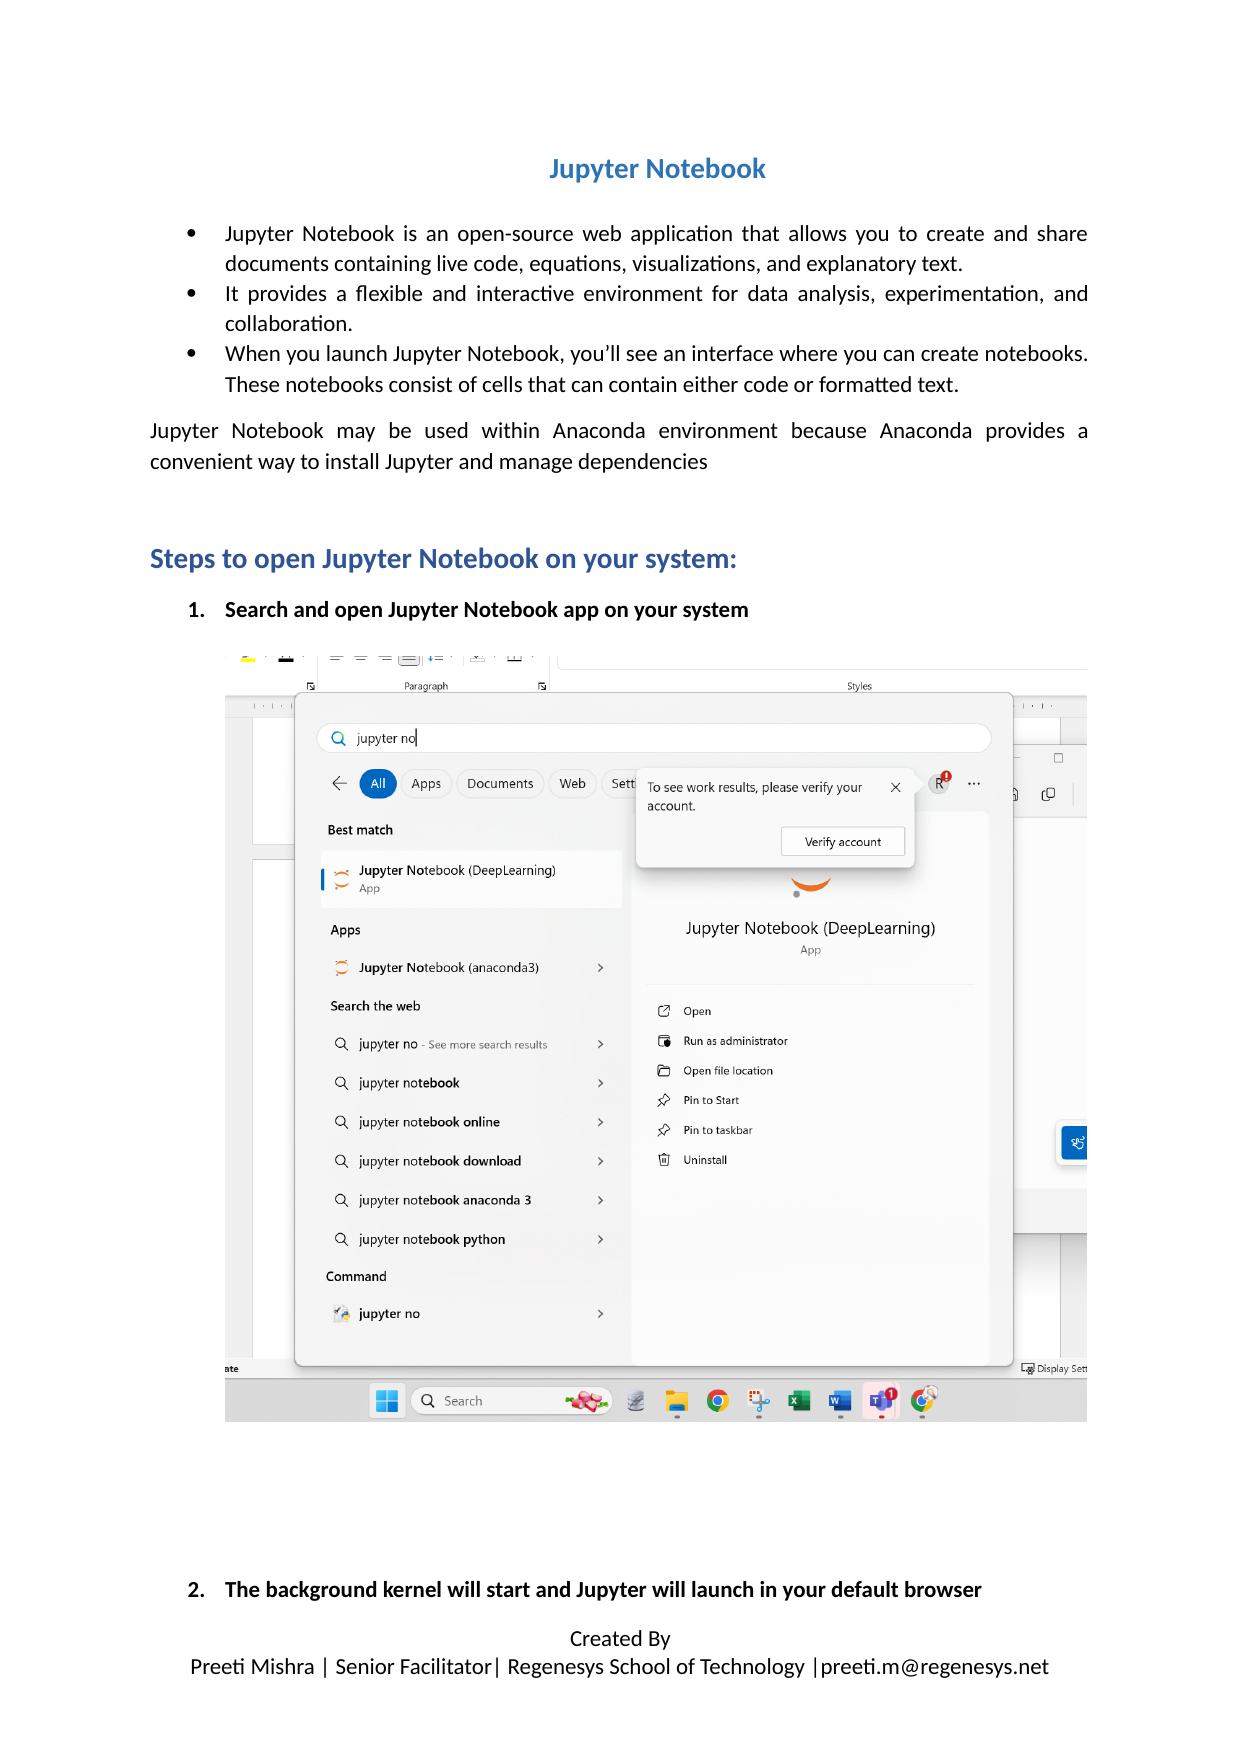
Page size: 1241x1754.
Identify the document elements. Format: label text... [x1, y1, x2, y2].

list It provides a flexible and interactive environment for data analysis, experimentation, and collaboration. [187, 279, 1090, 337]
text Steps to open Jupyter Notebook on your system: [150, 541, 1090, 576]
list The background kernel will start and Jupyter will launch in your default browser [187, 1575, 1090, 1603]
picture [225, 656, 1087, 1422]
list When you launch Jupyter Notebook, you’ll see an interface where you can create notebooks. These notebooks consist of cells that can contain either code or formatted text. [187, 339, 1090, 398]
list Jupyter Notebook [225, 150, 1090, 186]
list Search and open Jupyter Notebook app on your system [187, 596, 1090, 624]
list Jupyter Notebook is an open-source web application that allows you to create and share documents containing live code, equations, visualizations, and explanatory text. [187, 219, 1090, 277]
text Jupyter Notebook may be used within Anaconda environment because Anaconda provides a convenient way to install Jupyter and manage dependencies [150, 417, 1090, 475]
